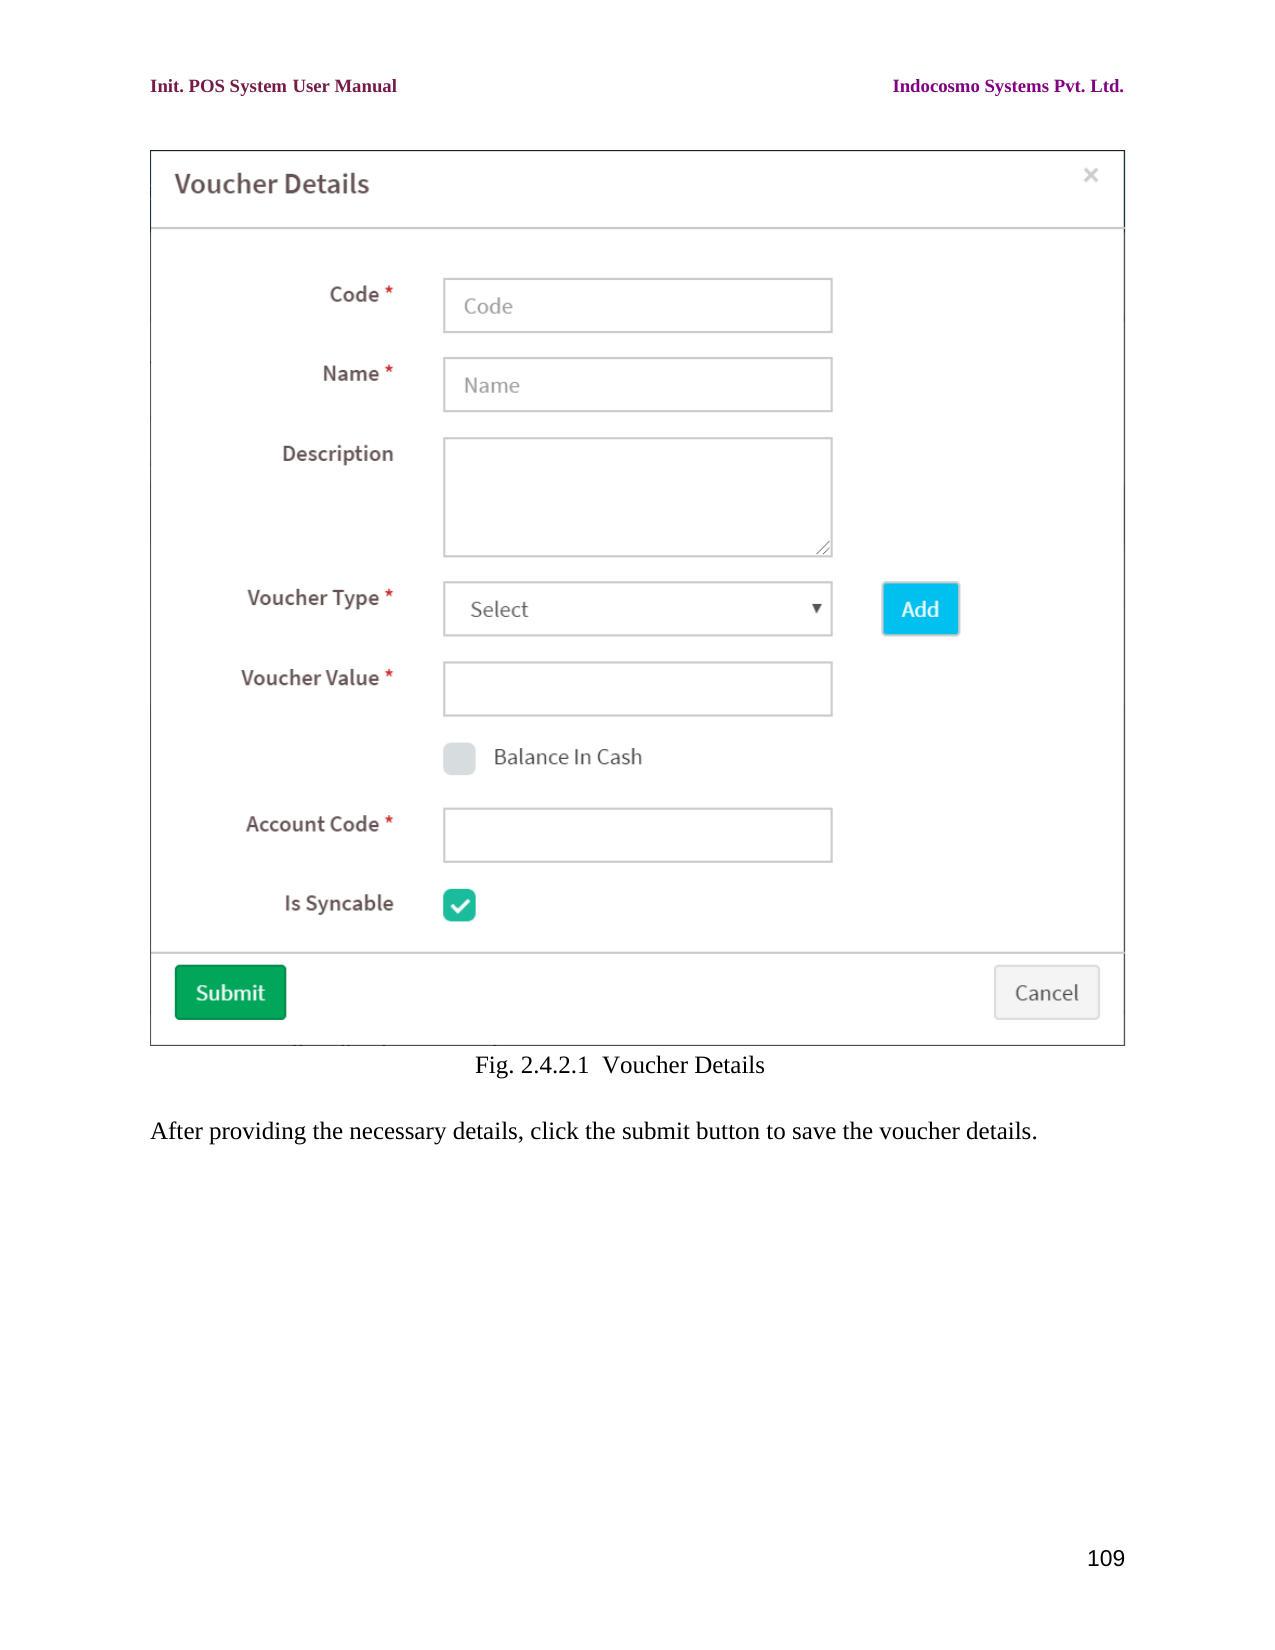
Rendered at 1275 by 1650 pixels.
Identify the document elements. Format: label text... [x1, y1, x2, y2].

text Fig. 2.4.2.1 Voucher Details [150, 1050, 1125, 1078]
text After providing the necessary details, click the submit button to save the voucher details. [150, 1116, 1125, 1144]
picture [150, 150, 1125, 1046]
